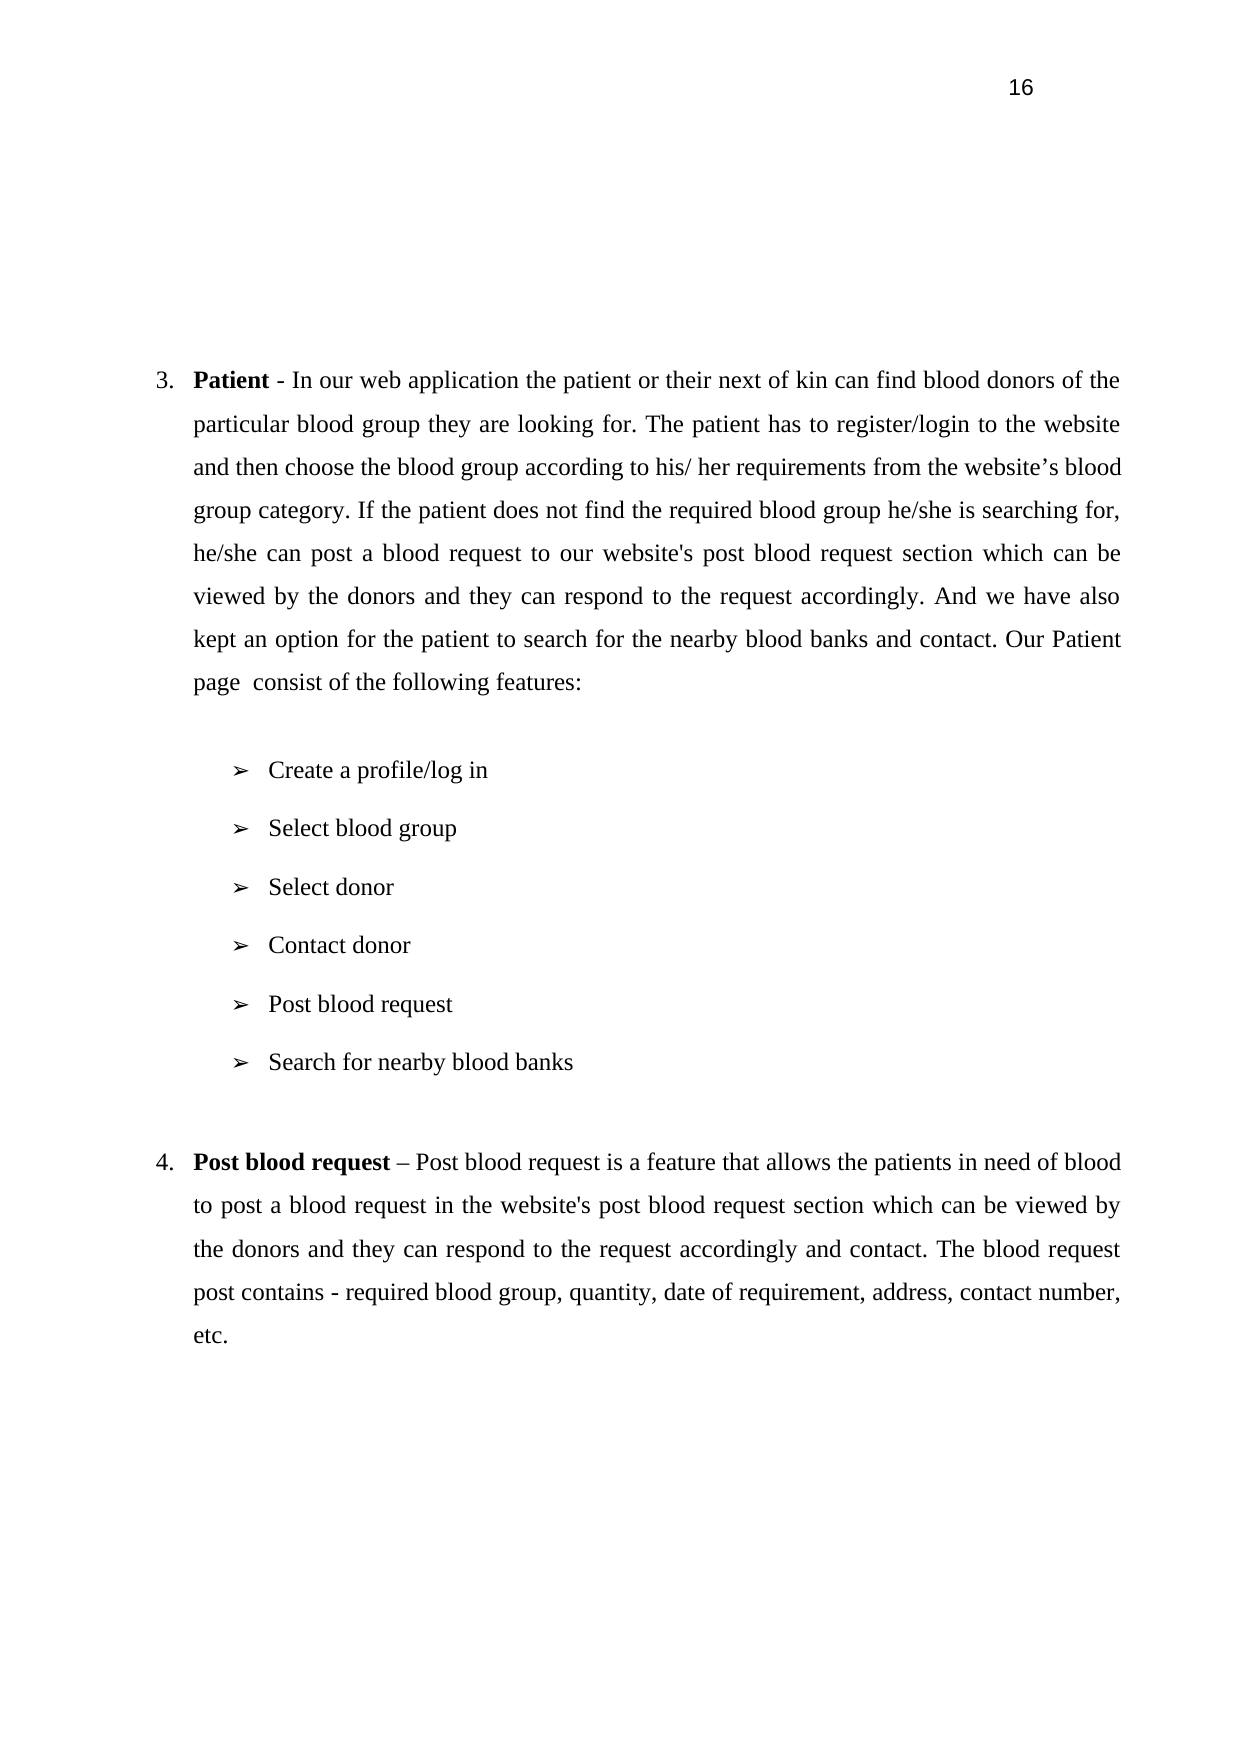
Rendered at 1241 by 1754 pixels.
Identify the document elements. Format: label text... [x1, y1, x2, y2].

list Contact donor [231, 929, 1122, 960]
list Post blood request [231, 987, 1122, 1019]
list Select donor [231, 871, 1122, 902]
list Search for nearby blood banks [231, 1046, 1122, 1077]
list Patient - In our web application the patient or their next of kin can find blood donors of the particular blood group they are looking for. The patient has to register/login to the website and then choose the blood group according to his/ her requirements from the website’s blood group category. If the patient does not find the required blood group he/she is searching for, he/she can post a blood request to our website's post blood request section which can be viewed by the donors and they can respond to the request accordingly. And we have also kept an option for the patient to search for the nearby blood banks and contact. Our Patient page consist of the following features: [156, 366, 1122, 696]
list Post blood request – Post blood request is a feature that allows the patients in need of blood to post a blood request in the website's post blood request section which can be viewed by the donors and they can respond to the request accordingly and contact. The blood request post contains - required blood group, quantity, date of requirement, address, contact number, etc. [156, 1147, 1122, 1349]
list Create a profile/log in [231, 754, 1122, 785]
list Select blood group [231, 812, 1122, 843]
